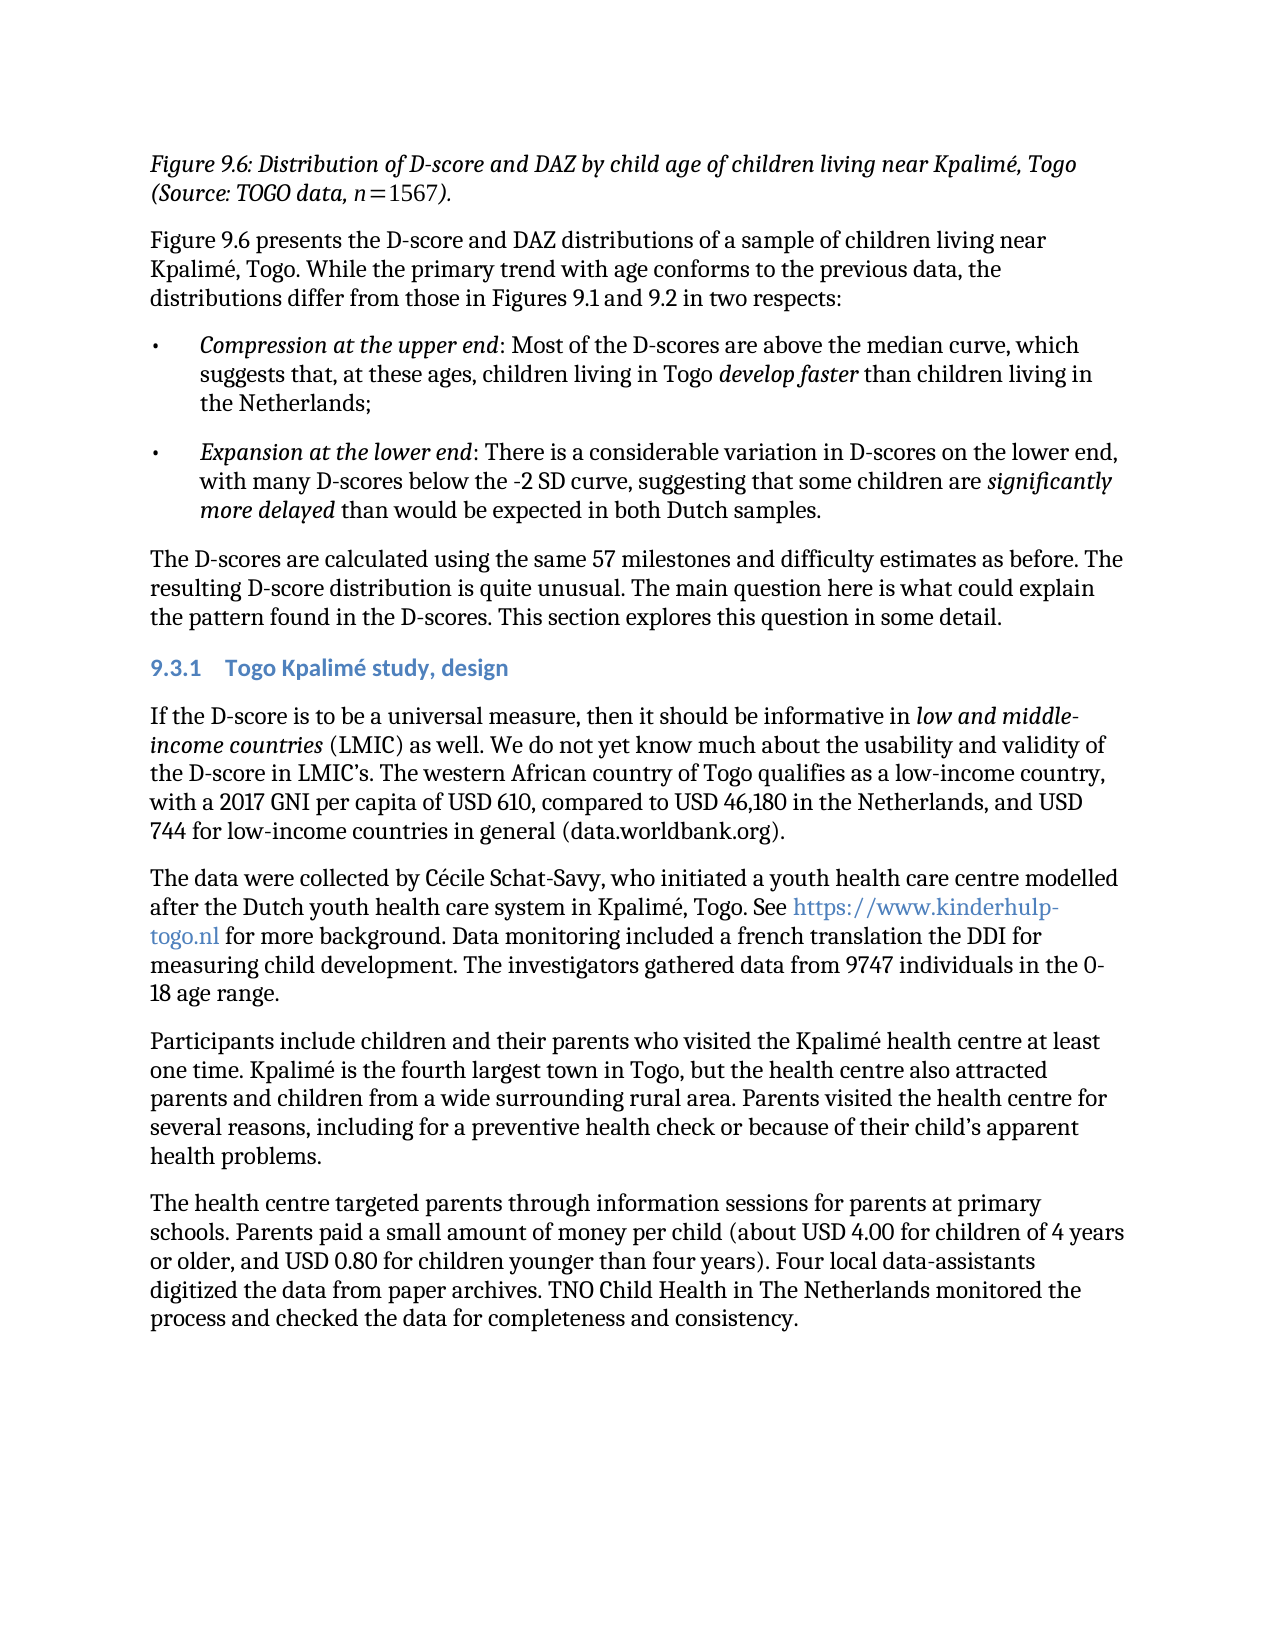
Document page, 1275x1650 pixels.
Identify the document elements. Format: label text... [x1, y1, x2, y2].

subtitle 9.3.1 Togo Kpalimé study, design [150, 652, 1125, 683]
text If the D-score is to be a universal measure, then it should be informative in low and middle-income countries (LMIC) as well. We do not yet know much about the usability and validity of the D-score in LMIC’s. The western African country of Togo qualifies as a low-income country, with a 2017 GNI per capita of USD 610, compared to USD 46,180 in the Netherlands, and USD 744 for low-income countries in general (data.worldbank.org). [150, 702, 1125, 846]
list Compression at the upper end: Most of the D-scores are above the median curve, which suggests that, at these ages, children living in Togo develop faster than children living in the Netherlands; [150, 331, 1125, 417]
list Expansion at the lower end: There is a considerable variation in D-scores on the lower end, with many D-scores below the -2 SD curve, suggesting that some children are significantly more delayed than would be expected in both Dutch samples. [150, 438, 1125, 524]
text The data were collected by Cécile Schat-Savy, who initiated a youth health care centre modelled after the Dutch youth health care system in Kpalimé, Togo. See https://www.kinderhulp-togo.nl for more background. Data monitoring included a french translation the DDI for measuring child development. The investigators gathered data from 9747 individuals in the 0-18 age range. [150, 864, 1125, 1008]
text The D-scores are calculated using the same 57 milestones and difficulty estimates as before. The resulting D-score distribution is quite unusual. The main question here is what could explain the pattern found in the D-scores. This section explores this question in some detail. [150, 545, 1125, 632]
text The health centre targeted parents through information sessions for parents at primary schools. Parents paid a small amount of money per child (about USD 4.00 for children of 4 years or older, and USD 0.80 for children younger than four years). Four local data-assistants digitized the data from paper archives. TNO Child Health in The Netherlands monitored the process and checked the data for completeness and consistency. [150, 1189, 1125, 1333]
text Figure 9.6: Distribution of D-score and DAZ by child age of children living near Kpalimé, Togo (Source: TOGO data, ). [150, 150, 1125, 207]
text Participants include children and their parents who visited the Kpalimé health centre at least one time. Kpalimé is the fourth largest town in Togo, but the health centre also attracted parents and children from a wide surrounding rural area. Parents visited the health centre for several reasons, including for a preventive health check or because of their child’s apparent health problems. [150, 1027, 1125, 1171]
text Figure 9.6 presents the D-score and DAZ distributions of a sample of children living near Kpalimé, Togo. While the primary trend with age conforms to the previous data, the distributions differ from those in Figures 9.1 and 9.2 in two respects: [150, 226, 1125, 312]
